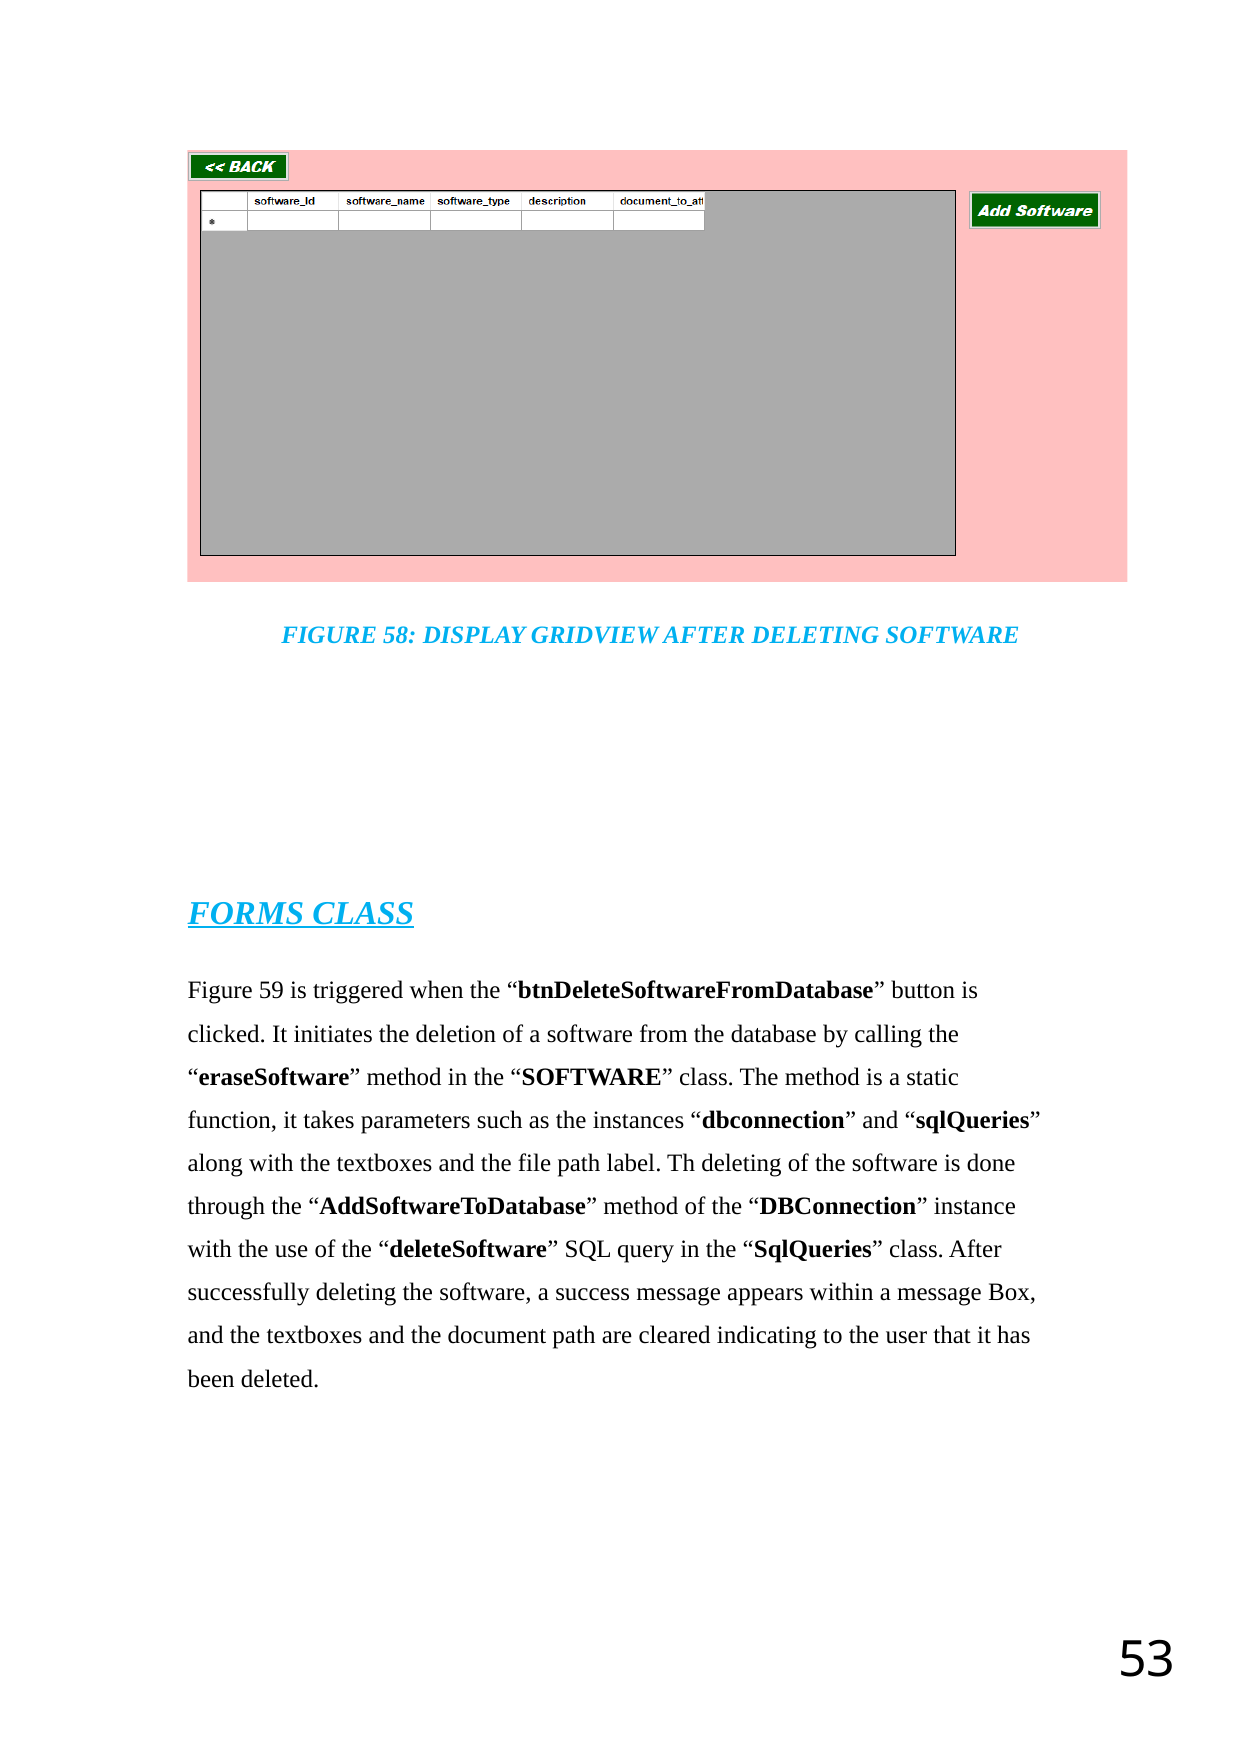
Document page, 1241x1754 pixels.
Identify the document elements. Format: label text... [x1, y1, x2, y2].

text Figure 59 is triggered when the “btnDeleteSoftwareFromDatabase” button is clicked. It initiates the deletion of a software from the database by calling the “eraseSoftware” method in the “SOFTWARE” class. The method is a static function, it takes parameters such as the instances “dbconnection” and “sqlQueries” along with the textboxes and the file path label. Th deleting of the software is done through the “AddSoftwareToDatabase” method of the “DBConnection” instance with the use of the “deleteSoftware” SQL query in the “SqlQueries” class. After successfully deleting the software, a success message appears within a message Box, and the textboxes and the document path are cleared indicating to the user that it has been deleted. [187, 976, 1053, 1392]
text FIGURE 58: DISPLAY GRIDVIEW AFTER DELETING SOFTWARE [187, 621, 1053, 649]
picture [187, 150, 1128, 582]
text FORMS CLASS [187, 893, 1053, 931]
